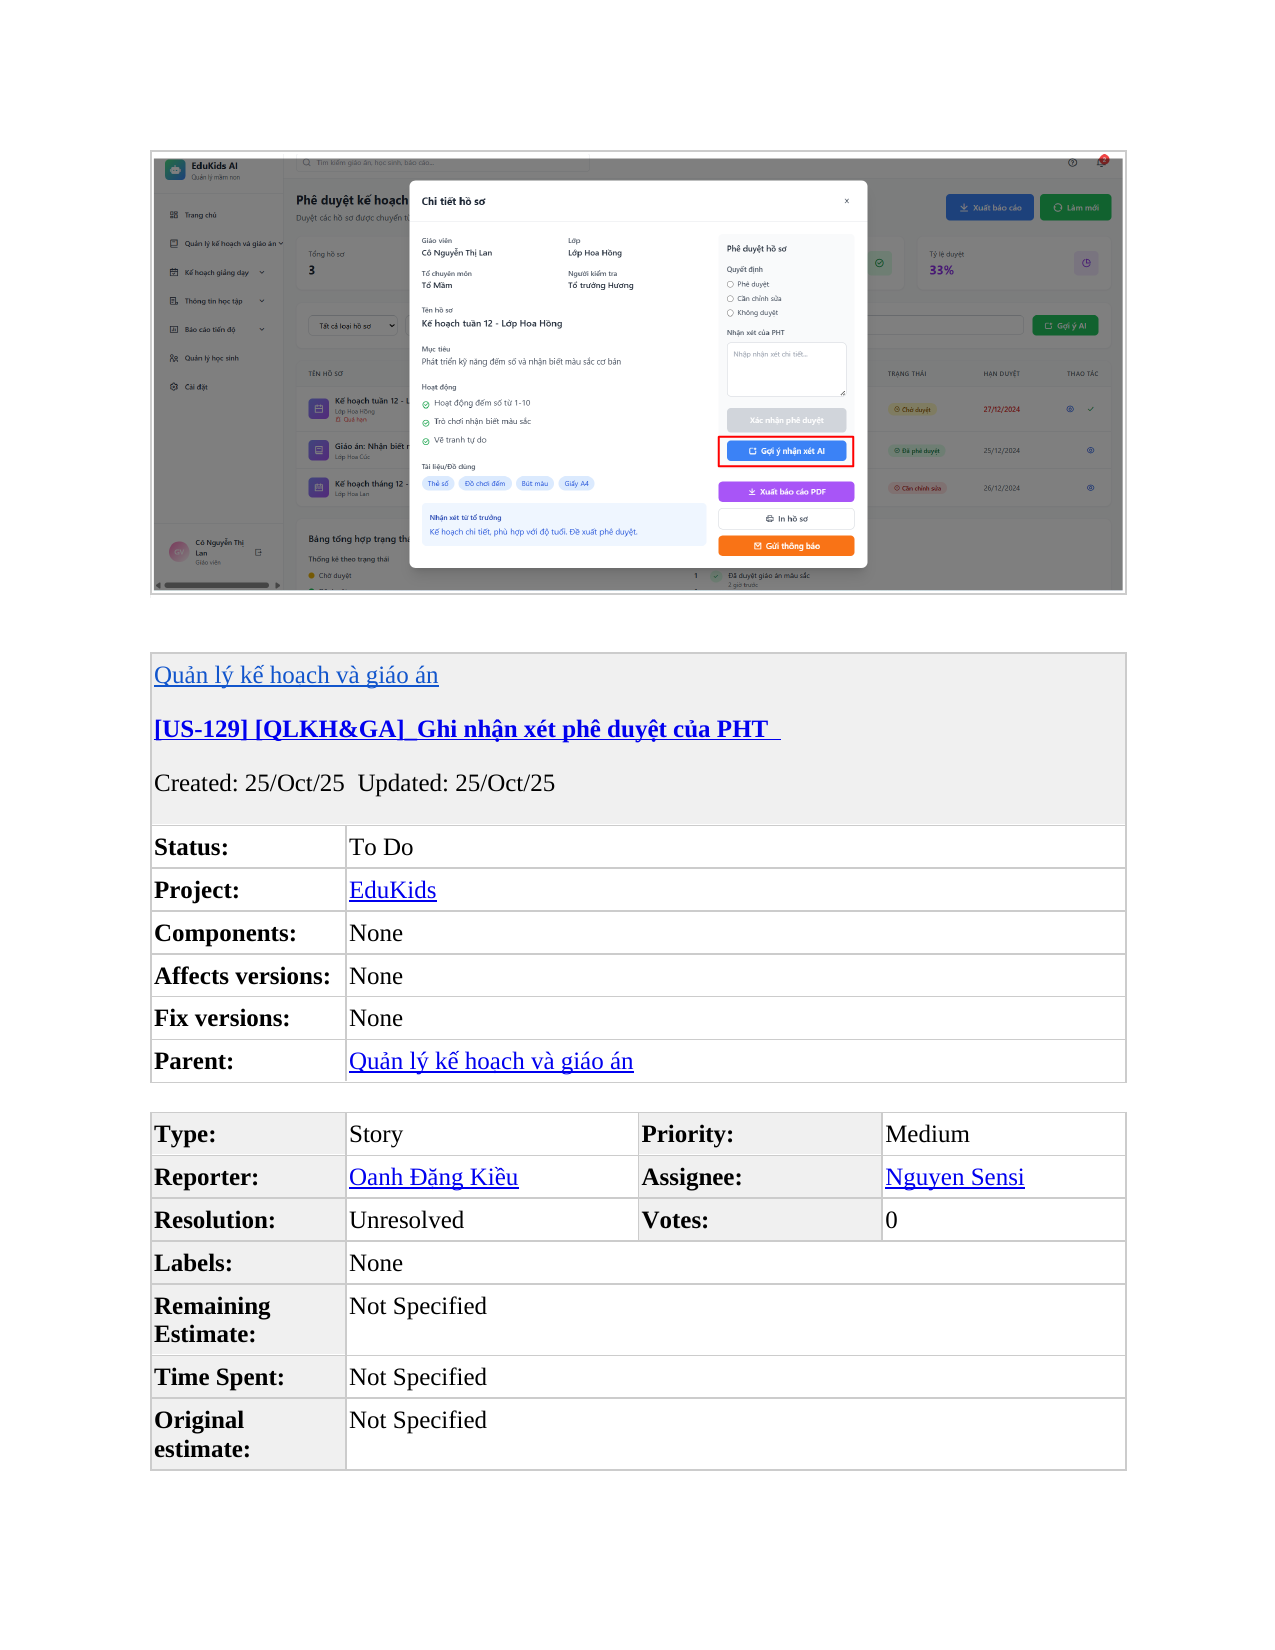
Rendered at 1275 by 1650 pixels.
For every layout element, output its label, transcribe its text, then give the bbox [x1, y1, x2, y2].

table_cell Assignee: [639, 1156, 881, 1197]
table_cell Not Specified [347, 1356, 1125, 1397]
table_cell Labels: [152, 1242, 345, 1283]
table_cell Reporter: [152, 1156, 345, 1197]
table_cell Not Specified [347, 1399, 1125, 1469]
table_cell None [347, 1242, 1125, 1283]
table_cell Components: [152, 912, 345, 953]
table_cell Oanh Đặng Kiều [347, 1156, 638, 1197]
table_cell Unresolved [347, 1199, 638, 1240]
table_header Type: [152, 1113, 345, 1154]
table_cell None [347, 997, 1125, 1038]
table_cell Resolution: [152, 1199, 345, 1240]
table_cell Nguyen Sensi [883, 1156, 1125, 1197]
table_cell Votes: [639, 1199, 881, 1240]
table_header Story [347, 1113, 638, 1154]
table_cell Original estimate: [152, 1399, 345, 1469]
table_cell Fix versions: [152, 997, 345, 1038]
picture [153, 154, 1123, 591]
table_cell Not Specified [347, 1285, 1125, 1354]
table_cell None [347, 955, 1125, 996]
table_header Priority: [639, 1113, 881, 1154]
table_cell None [347, 912, 1125, 953]
table_cell 0 [883, 1199, 1125, 1240]
table_cell Status: [152, 826, 345, 867]
table_cell Affects versions: [152, 955, 345, 996]
table_cell Quản lý kế hoạch và giáo án [347, 1040, 1125, 1081]
table_cell To Do [347, 826, 1125, 867]
table_cell Project: [152, 869, 345, 910]
table_header Medium [883, 1113, 1125, 1154]
table_cell EduKids [347, 869, 1125, 910]
table_header Quản lý kế hoạch và giáo án [US-129] [QLKH&GA]_Ghi nhận xét phê duyệt của PHT Created: 25/Oct/25 Updated: 25/Oct/25 [152, 654, 1125, 824]
table_cell Remaining Estimate: [152, 1285, 345, 1354]
table_cell Time Spent: [152, 1356, 345, 1397]
table_cell Parent: [152, 1040, 345, 1081]
